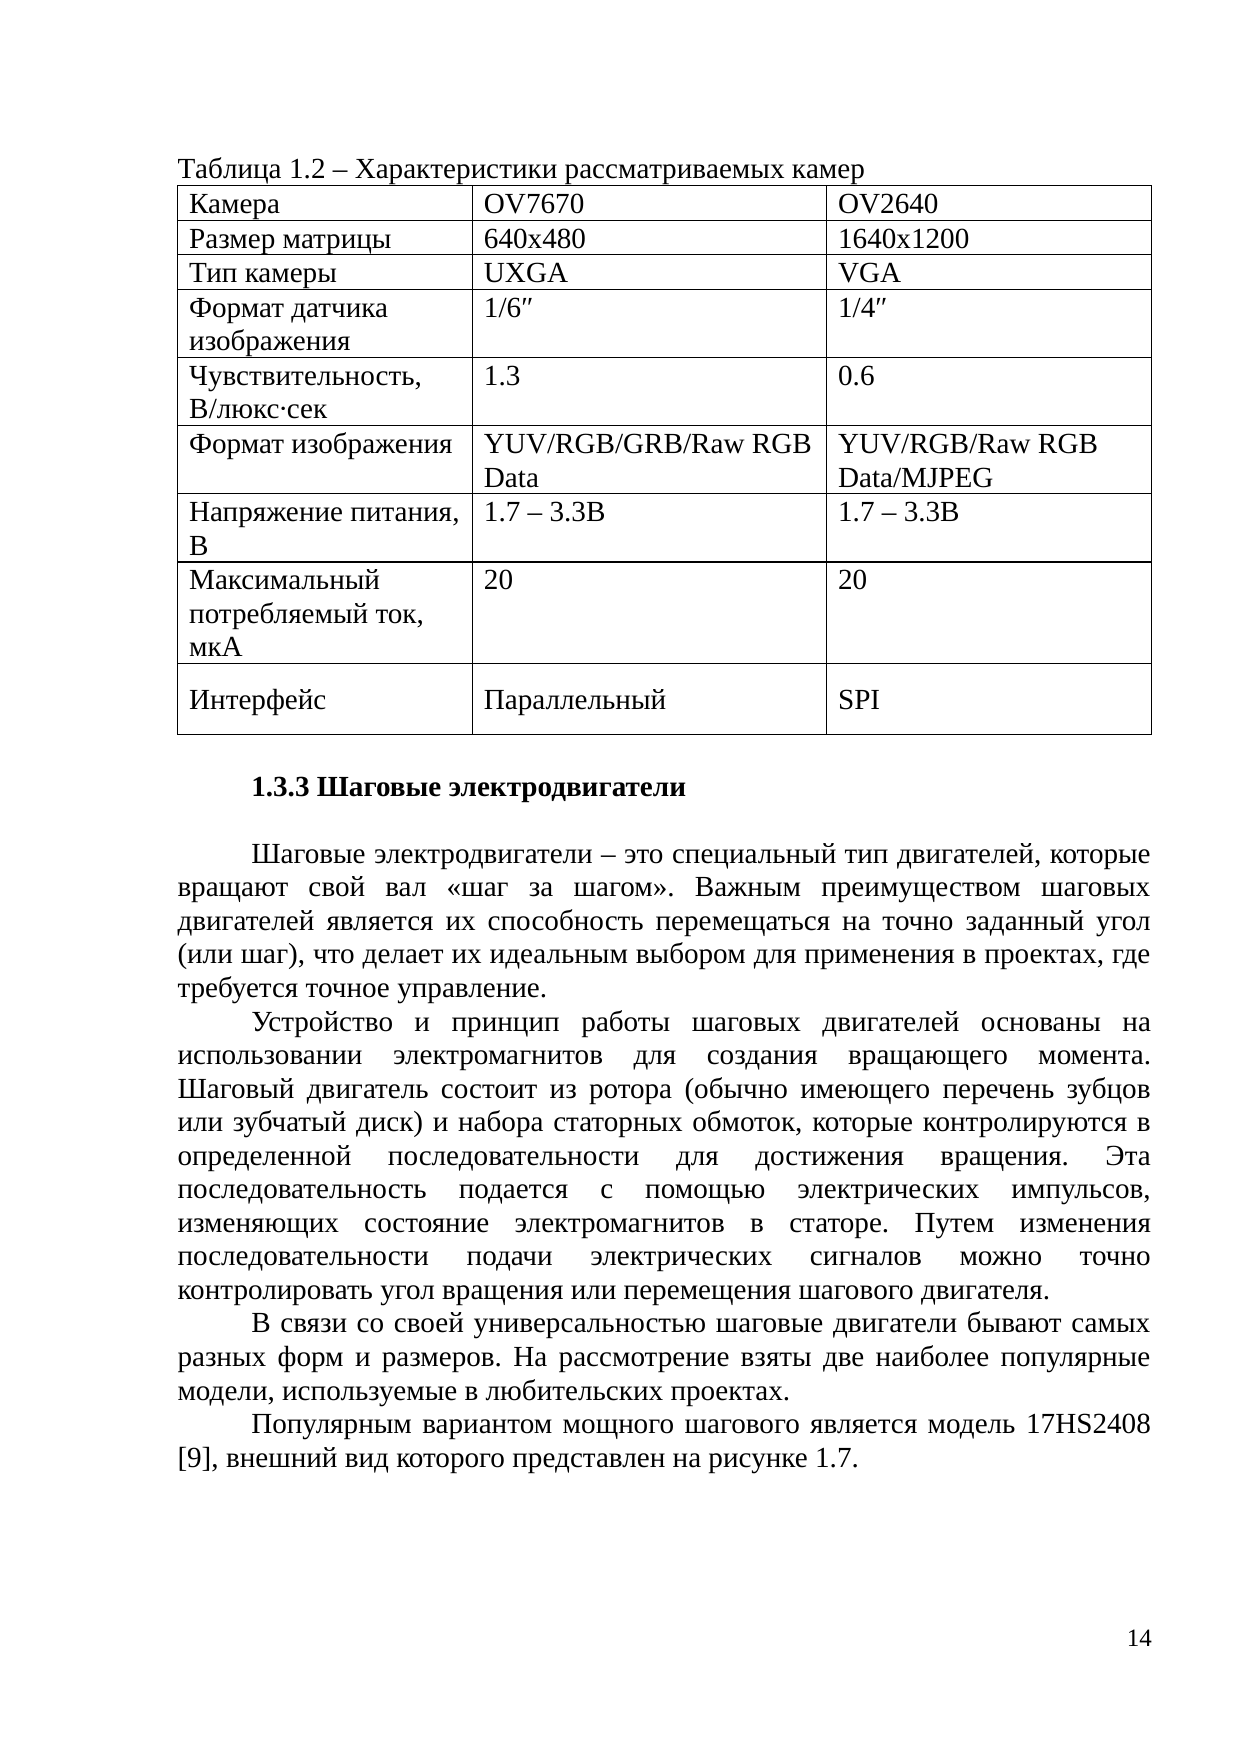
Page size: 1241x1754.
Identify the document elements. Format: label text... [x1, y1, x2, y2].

table_cell Чувствительность, В/люкс∙сек [178, 358, 472, 425]
table_cell 640х480 [473, 221, 826, 254]
table_cell Напряжение питания, В [178, 494, 472, 561]
text В связи со своей универсальностью шаговые двигатели бывают самых разных форм и размеров. На рассмотрение взяты две наиболее популярные модели, используемые в любительских проектах. [177, 1306, 1152, 1406]
table_cell 20 [473, 563, 826, 663]
table_cell 1640x1200 [827, 221, 1151, 254]
table_cell 1/4″ [827, 290, 1151, 357]
table_header Камера [178, 186, 472, 220]
table_cell Формат датчика изображения [178, 290, 472, 357]
table_header OV2640 [827, 186, 1151, 220]
table_cell Тип камеры [178, 255, 472, 289]
table_cell SPI [827, 664, 1151, 734]
table_cell 0.6 [827, 358, 1151, 425]
table_cell Максимальный потребляемый ток, мкА [178, 563, 472, 663]
text Шаговые электродвигатели – это специальный тип двигателей, которые вращают свой вал «шаг за шагом». Важным преимуществом шаговых двигателей является их способность перемещаться на точно заданный угол (или шаг), что делает их идеальным выбором для применения в проектах, где требуется точное управление. [177, 836, 1152, 1004]
table_cell VGA [827, 255, 1151, 289]
table_cell 1.3 [473, 358, 826, 425]
text Устройство и принцип работы шаговых двигателей основаны на использовании электромагнитов для создания вращающего момента. Шаговый двигатель состоит из ротора (обычно имеющего перечень зубцов или зубчатый диск) и набора статорных обмоток, которые контролируются в определенной последовательности для достижения вращения. Эта последовательность подается с помощью электрических импульсов, изменяющих состояние электромагнитов в статоре. Путем изменения последовательности подачи электрических сигналов можно точно контролировать угол вращения или перемещения шагового двигателя. [177, 1004, 1152, 1306]
table_cell YUV/RGB/Raw RGB Data/MJPEG [993, 426, 1151, 493]
table_cell YUV/RGB/GRB/Raw RGB Data [539, 426, 826, 493]
text Таблица 1.2 – Характеристики рассматриваемых камер [177, 152, 1152, 185]
table_cell Интерфейс [178, 664, 472, 734]
text Популярным вариантом мощного шагового является модель 17HS2408 [9], внешний вид которого представлен на рисунке 1.7. [177, 1406, 1152, 1473]
table_cell Формат изображения [178, 426, 472, 493]
subtitle 1.3.3 Шаговые электродвигатели [177, 769, 1152, 802]
table_header OV7670 [473, 186, 826, 220]
table_cell 1.7 – 3.3В [473, 494, 826, 561]
table_cell UXGA [473, 255, 826, 289]
table_cell 20 [827, 563, 1151, 663]
table_cell Параллельный [473, 664, 826, 734]
table_cell 1/6″ [473, 290, 826, 357]
table_cell Размер матрицы [178, 221, 472, 254]
table_cell 1.7 – 3.3В [827, 494, 1151, 561]
